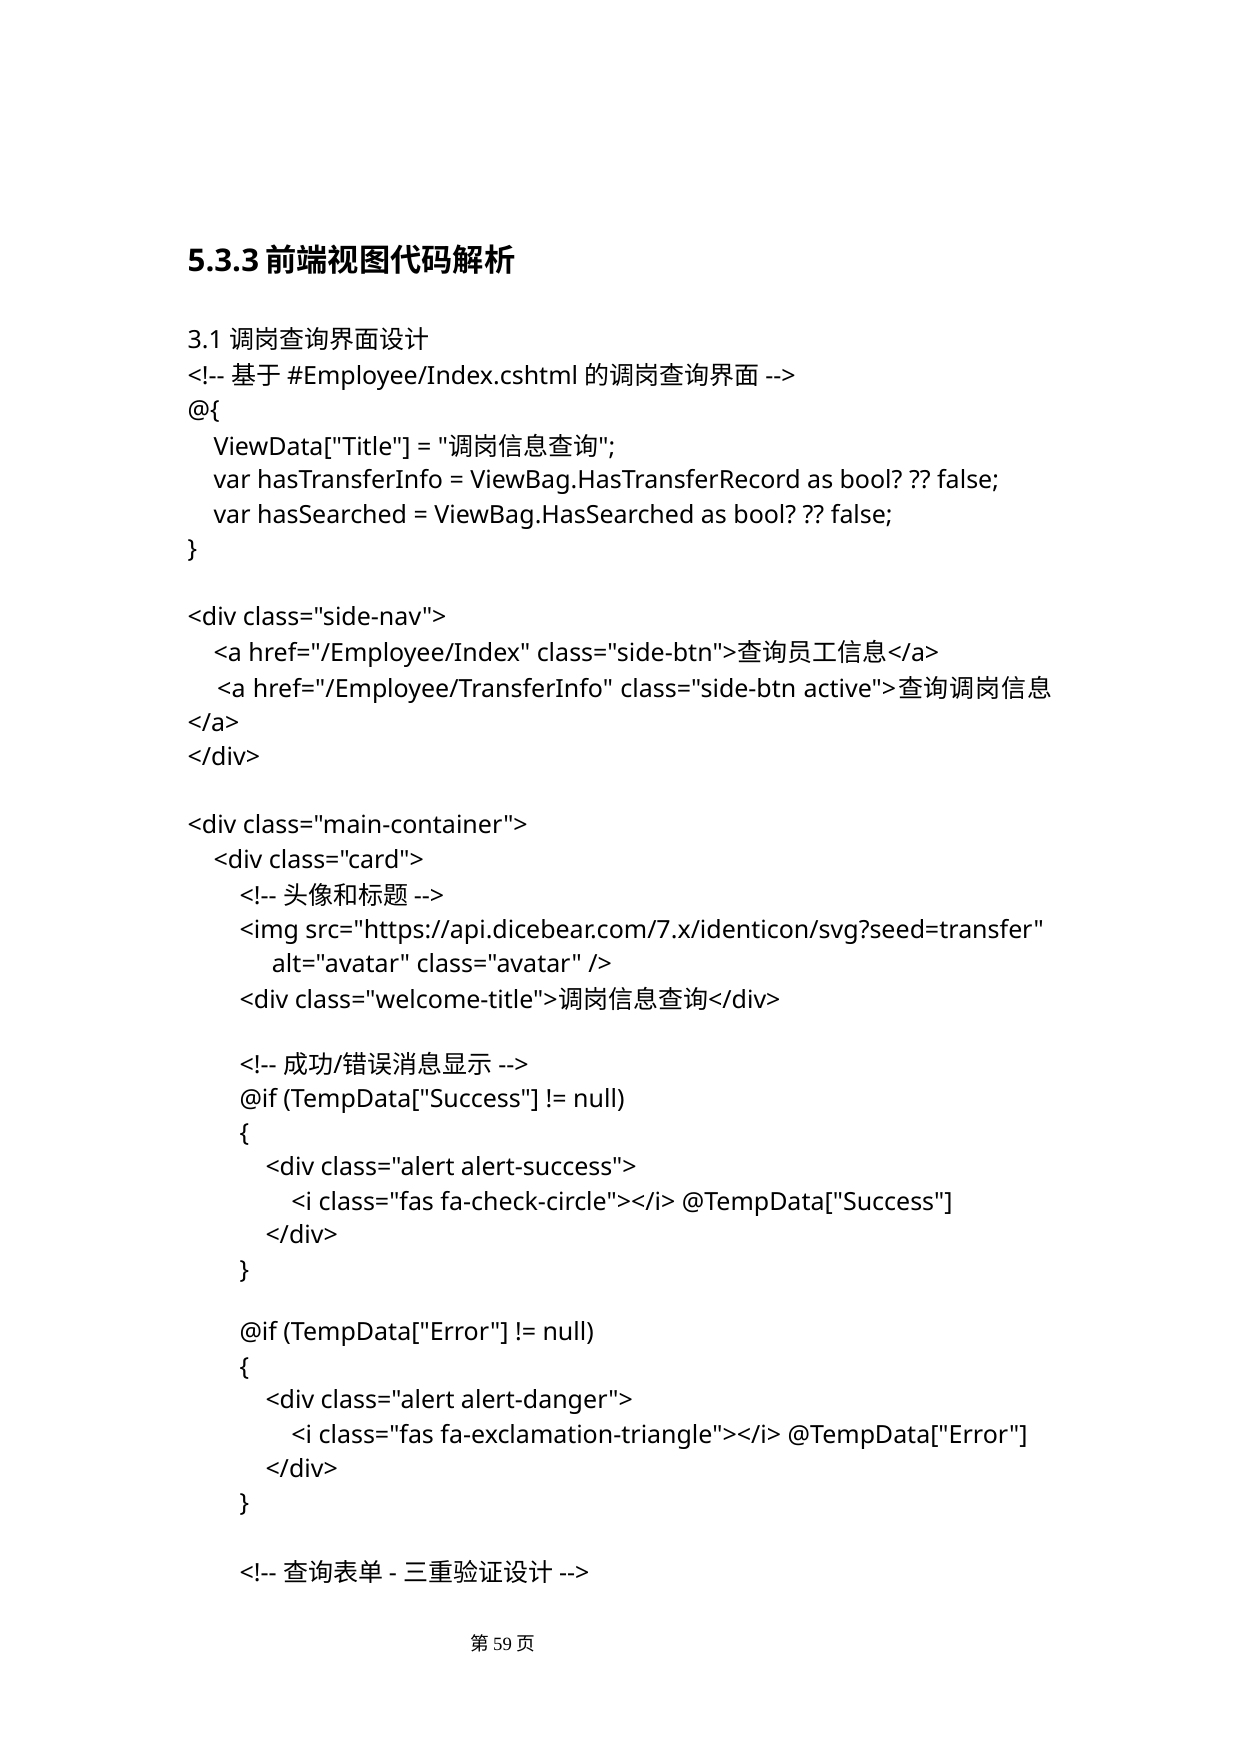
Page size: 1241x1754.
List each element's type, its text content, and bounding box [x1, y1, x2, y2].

list alt="avatar" class="avatar" /> [187, 946, 1053, 980]
list <a href="/Employee/TransferInfo" class="side-btn active">查询调岗信息</a> [187, 669, 1053, 739]
list <div class="alert alert-success"> [187, 1149, 1053, 1183]
list } [187, 1251, 1053, 1285]
list { [187, 1115, 1053, 1149]
list { [187, 1348, 1053, 1382]
list var hasTransferInfo = ViewBag.HasTransferRecord as bool? ?? false; [187, 462, 1053, 496]
list @if (TempData["Success"] != null) [187, 1081, 1053, 1115]
list @if (TempData["Error"] != null) [187, 1314, 1053, 1348]
list <i class="fas fa-check-circle"></i> @TempData["Success"] [187, 1183, 1053, 1217]
list <div class="side-nav"> [187, 598, 1053, 632]
list </div> [187, 1217, 1053, 1251]
list <img src="https://api.dicebear.com/7.x/identicon/svg?seed=transfer" [187, 912, 1053, 946]
list <a href="/Employee/Index" class="side-btn">查询员工信息</a> [187, 632, 1053, 669]
list <div class="alert alert-danger"> [187, 1382, 1053, 1416]
list <i class="fas fa-exclamation-triangle"></i> @TempData["Error"] [187, 1416, 1053, 1450]
list </div> [187, 739, 1053, 773]
list <!-- 头像和标题 --> [187, 875, 1053, 912]
list <!-- 基于 #Employee/Index.cshtml 的调岗查询界面 --> [187, 356, 1053, 392]
list } [187, 530, 1053, 564]
list <!-- 查询表单 - 三重验证设计 --> [187, 1552, 1053, 1589]
list } [187, 1484, 1053, 1518]
list var hasSearched = ViewBag.HasSearched as bool? ?? false; [187, 496, 1053, 530]
list @{ [187, 392, 1053, 426]
list <div class="welcome-title">调岗信息查询</div> [187, 980, 1053, 1016]
list ViewData["Title"] = "调岗信息查询"; [187, 426, 1053, 462]
list 3.1 调岗查询界面设计 [187, 319, 1053, 356]
list <!-- 成功/错误消息显示 --> [187, 1045, 1053, 1081]
list <div class="main-container"> [187, 807, 1053, 841]
list </div> [187, 1450, 1053, 1484]
subtitle 5.3.3前端视图代码解析 [187, 225, 1053, 290]
list <div class="card"> [187, 841, 1053, 875]
